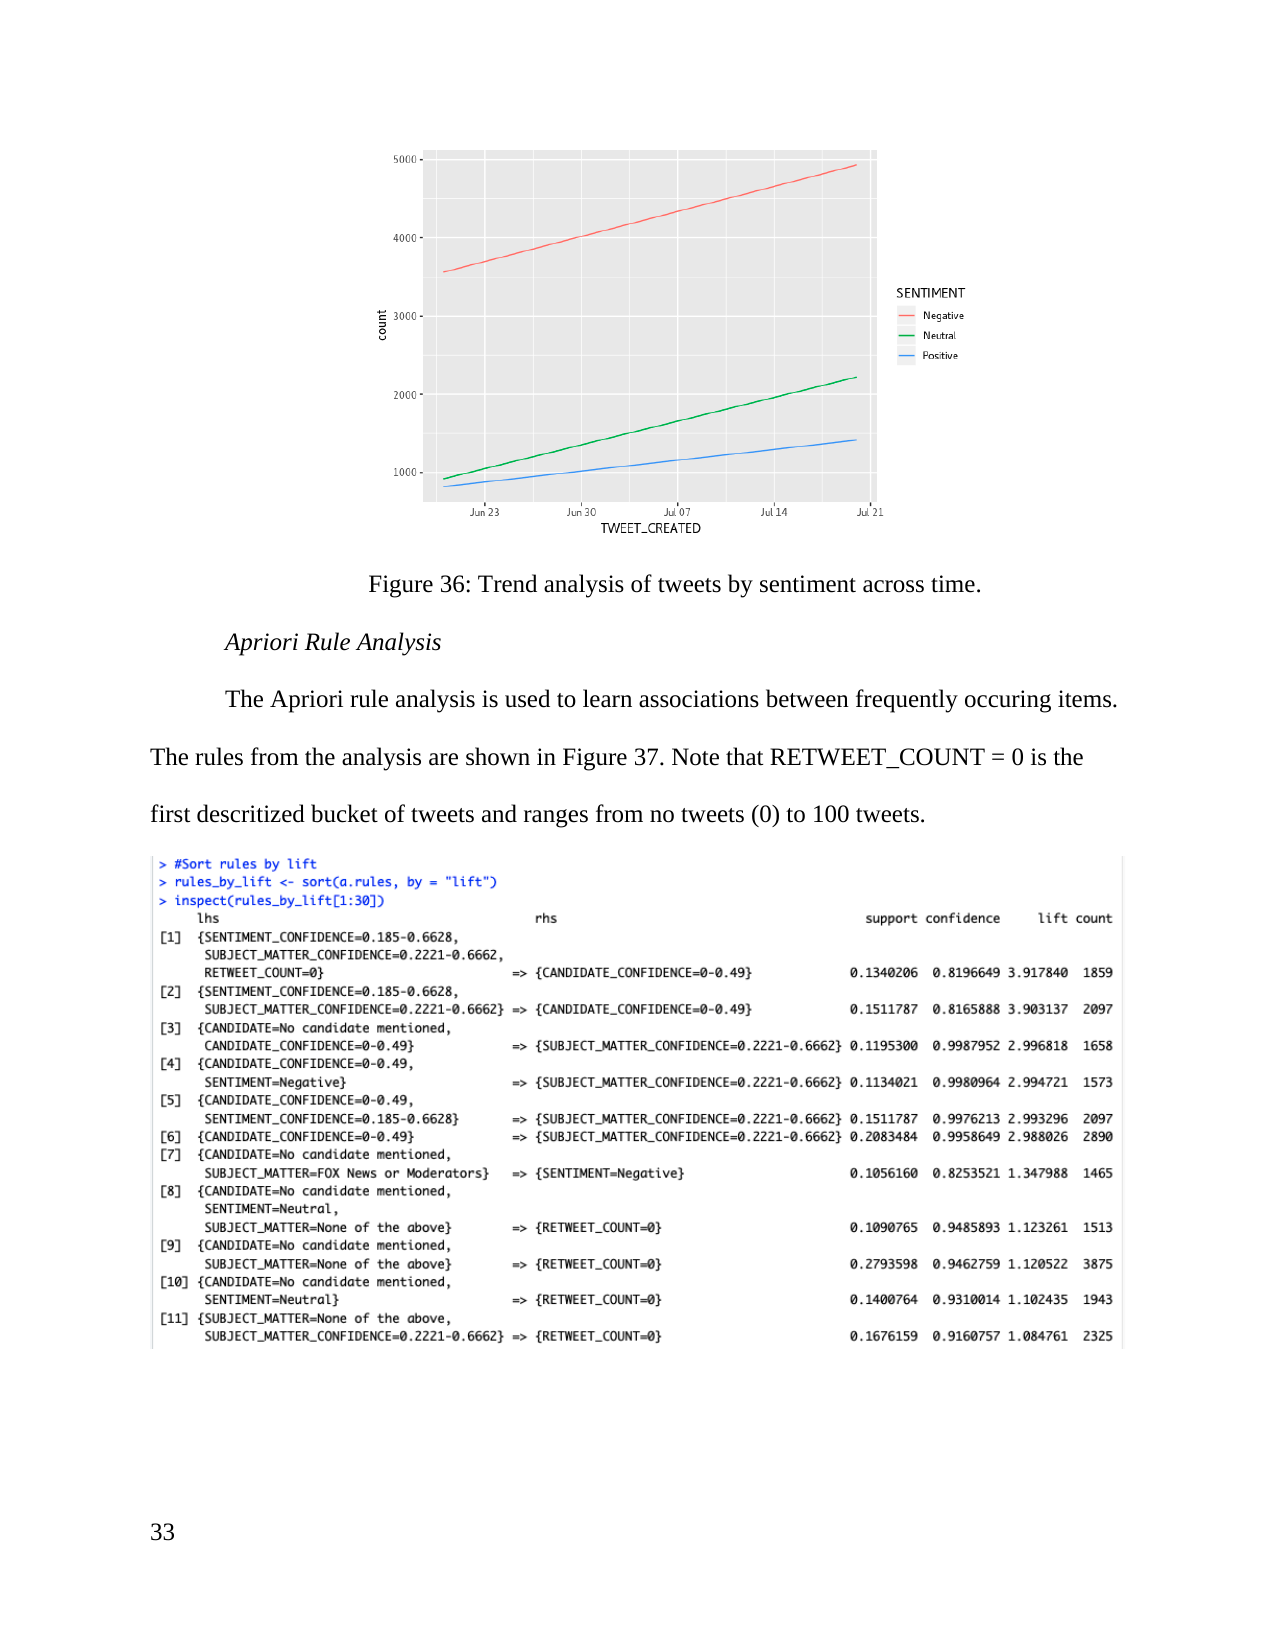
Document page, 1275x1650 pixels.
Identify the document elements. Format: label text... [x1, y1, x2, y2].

text Apriori Rule Analysis [150, 627, 1125, 655]
text Figure 36: Trend analysis of tweets by sentiment across time. [150, 569, 1125, 598]
picture [376, 150, 974, 541]
text The Apriori rule analysis is used to learn associations between frequently occuring items. The rules from the analysis are shown in Figure 37. Note that RETWEET_COUNT = 0 is the first descritized bucket of tweets and ranges from no tweets (0) to 100 tweets. [150, 684, 1125, 828]
picture [150, 856, 1125, 1349]
